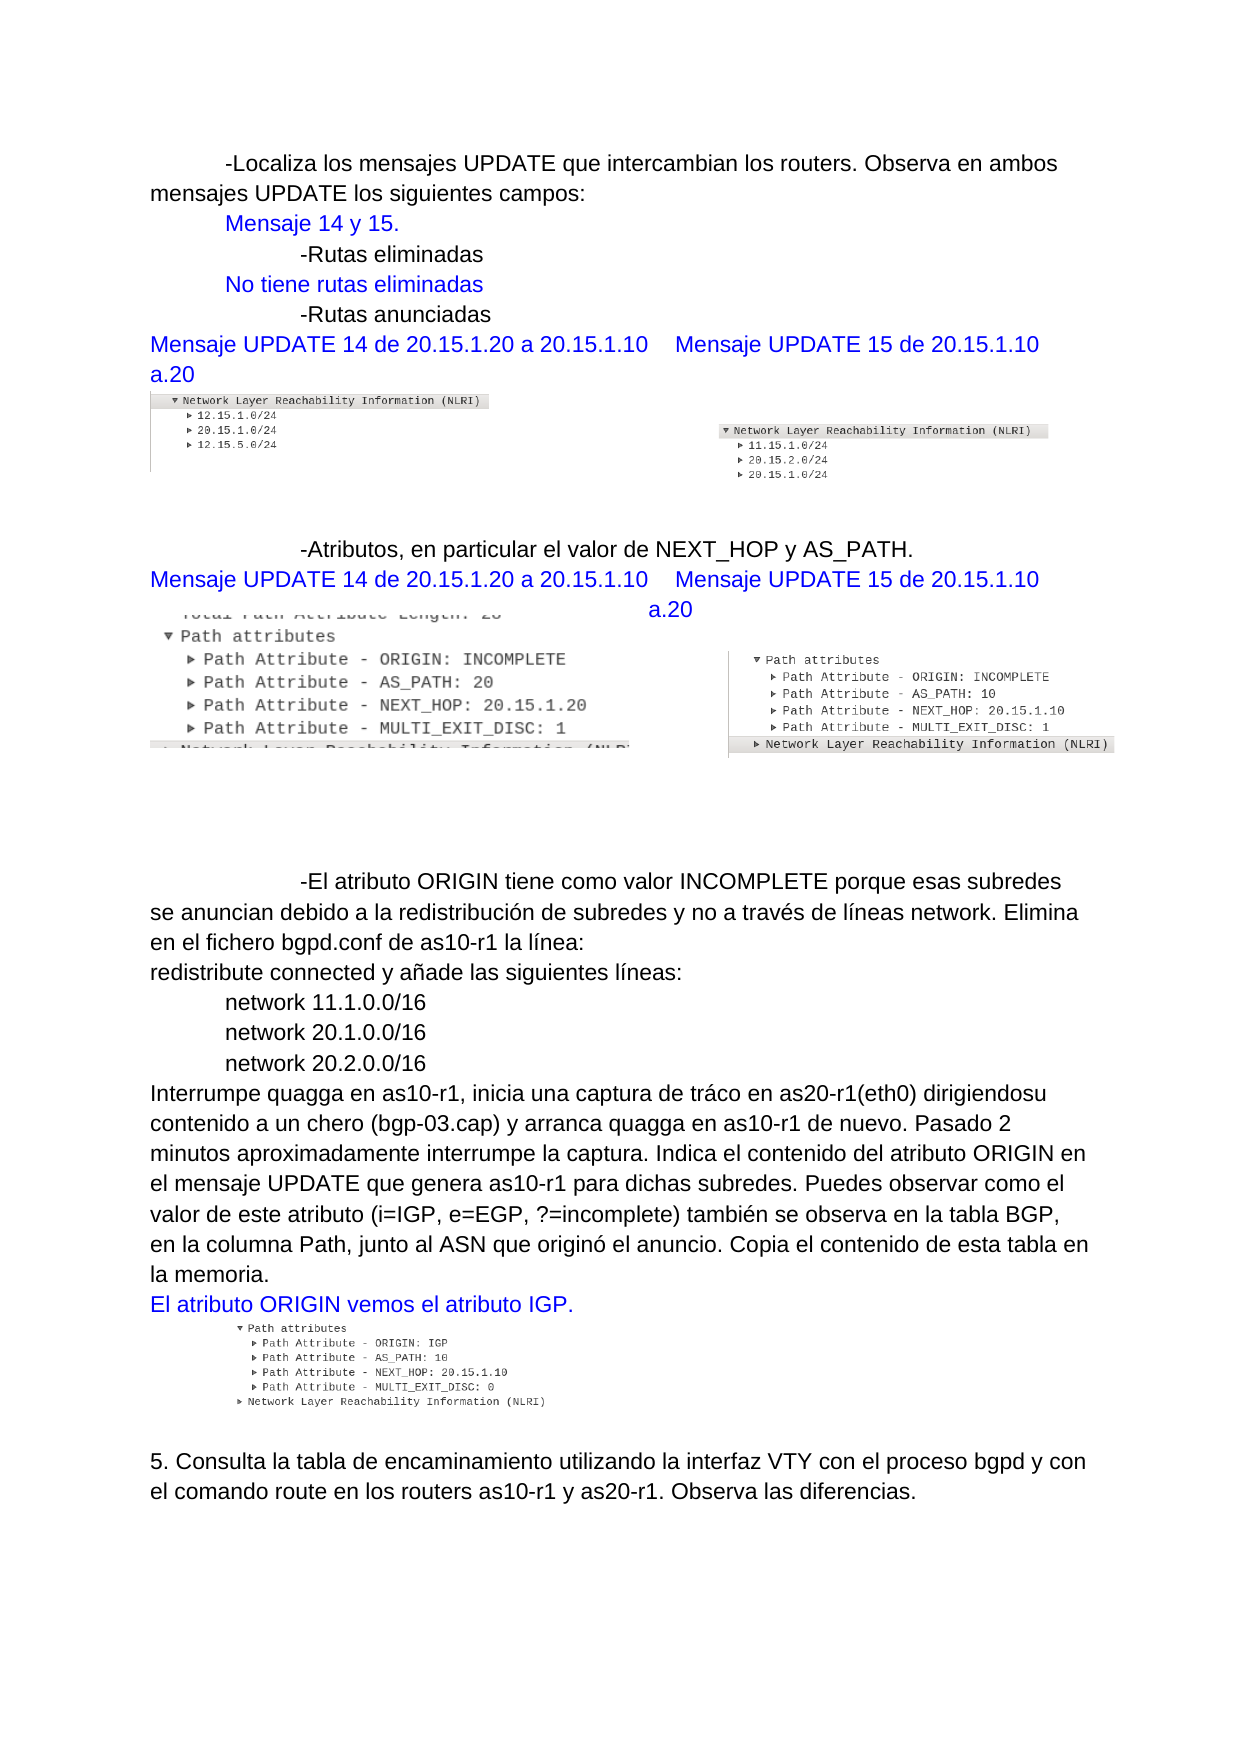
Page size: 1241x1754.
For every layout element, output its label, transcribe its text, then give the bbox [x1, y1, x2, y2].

picture [150, 615, 630, 748]
text network 11.1.0.0/16 [150, 989, 1090, 1016]
picture [718, 420, 1049, 506]
text network 20.2.0.0/16 [150, 1049, 1090, 1076]
text network 20.1.0.0/16 [150, 1019, 1090, 1046]
text -Rutas eliminadas [150, 241, 1090, 267]
text redistribute connected y añade las siguientes líneas: [150, 959, 1090, 985]
picture [150, 391, 489, 472]
picture [728, 651, 1115, 758]
text Mensaje UPDATE 14 de 20.15.1.20 a 20.15.1.10 Mensaje UPDATE 15 de 20.15.1.10 a.20 [150, 566, 1090, 623]
text El atributo ORIGIN vemos el atributo IGP. [150, 1291, 1090, 1318]
text 5. Consulta la tabla de encaminamiento utilizando la interfaz VTY con el proceso bgpd y con el comando route en los routers as10-r1 y as20-r1. Observa las diferencias. [150, 1448, 1090, 1504]
text -Atributos, en particular el valor de NEXT_HOP y AS_PATH. [225, 536, 1090, 562]
text -El atributo ORIGIN tiene como valor INCOMPLETE porque esas subredes se anuncian debido a la redistribución de subredes y no a través de líneas network. Elimina en el fichero bgpd.conf de as10-r1 la línea: [150, 868, 1090, 955]
text Mensaje UPDATE 14 de 20.15.1.20 a 20.15.1.10 Mensaje UPDATE 15 de 20.15.1.10 a.20 [150, 331, 1090, 388]
text -Rutas anunciadas [150, 301, 1090, 327]
text Interrumpe quagga en as10-r1, inicia una captura de tráco en as20-r1(eth0) dirigiendosu contenido a un chero (bgp-03.cap) y arranca quagga en as10-r1 de nuevo. Pasado 2 minutos aproximadamente interrumpe la captura. Indica el contenido del atributo ORIGIN en el mensaje UPDATE que genera as10-r1 para dichas subredes. Puedes observar como el valor de este atributo (i=IGP, e=EGP, ?=incomplete) también se observa en la tabla BGP, en la columna Path, junto al ASN que originó el anuncio. Copia el contenido de esta tabla en la memoria. [150, 1080, 1090, 1287]
picture [225, 1321, 574, 1414]
text Mensaje 14 y 15. [150, 210, 1090, 237]
text No tiene rutas eliminadas [150, 271, 1090, 297]
text -Localiza los mensajes UPDATE que intercambian los routers. Observa en ambos mensajes UPDATE los siguientes campos: [150, 150, 1090, 207]
